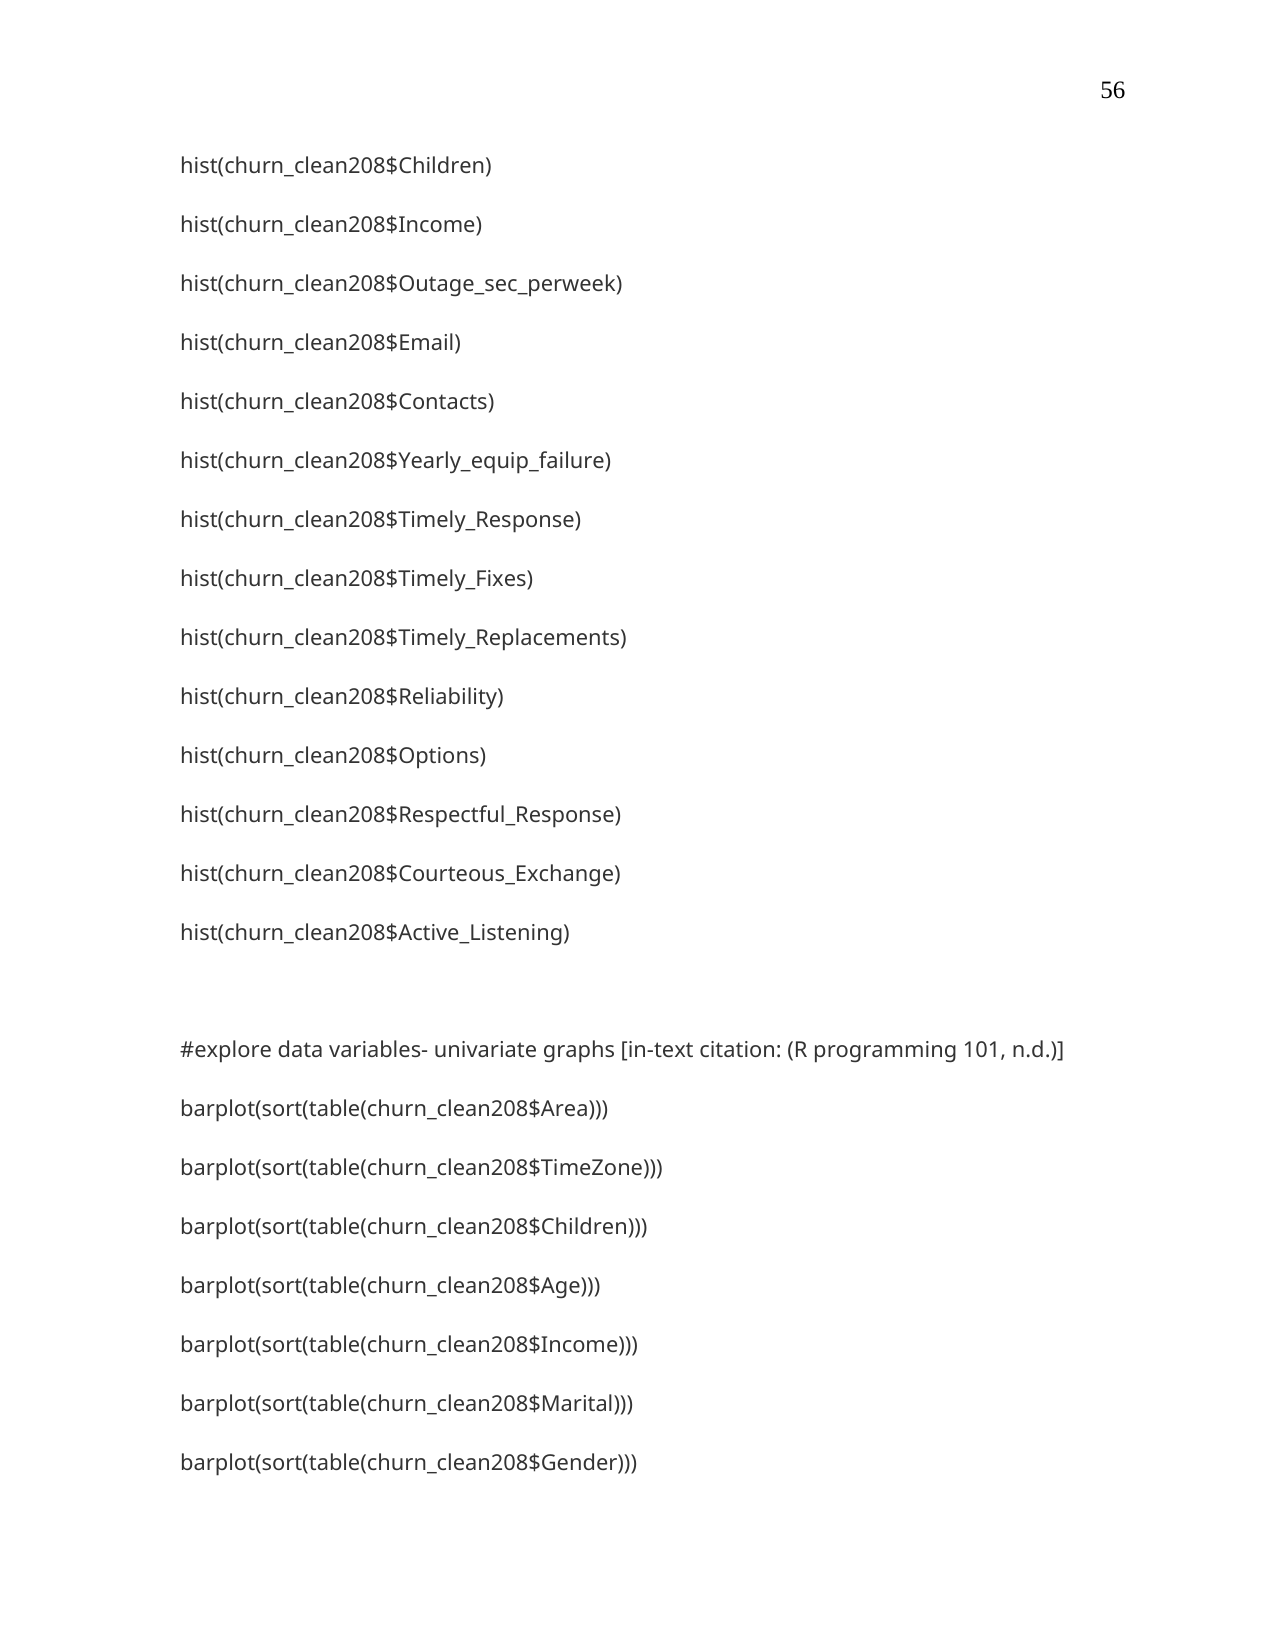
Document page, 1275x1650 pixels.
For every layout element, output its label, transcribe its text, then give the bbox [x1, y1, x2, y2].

text hist(churn_clean208$Timely_Fixes) [180, 563, 1125, 592]
text hist(churn_clean208$Options) [180, 739, 1125, 769]
text barplot(sort(table(churn_clean208$TimeZone))) [180, 1152, 1125, 1182]
text barplot(sort(table(churn_clean208$Age))) [180, 1270, 1125, 1300]
text hist(churn_clean208$Contacts) [180, 386, 1125, 416]
text hist(churn_clean208$Active_Listening) [180, 916, 1125, 946]
text hist(churn_clean208$Reliability) [180, 681, 1125, 710]
text hist(churn_clean208$Timely_Replacements) [180, 622, 1125, 651]
text hist(churn_clean208$Yearly_equip_failure) [180, 445, 1125, 474]
text hist(churn_clean208$Outage_sec_perweek) [180, 268, 1125, 298]
text barplot(sort(table(churn_clean208$Area))) [180, 1093, 1125, 1123]
text barplot(sort(table(churn_clean208$Marital))) [180, 1388, 1125, 1418]
text barplot(sort(table(churn_clean208$Gender))) [180, 1447, 1125, 1477]
text hist(churn_clean208$Timely_Response) [180, 504, 1125, 533]
text barplot(sort(table(churn_clean208$Children))) [180, 1211, 1125, 1241]
text #explore data variables- univariate graphs [in-text citation: (R programming 101, n.d.)] [180, 1034, 1125, 1064]
text hist(churn_clean208$Children) [180, 150, 1125, 180]
text barplot(sort(table(churn_clean208$Income))) [180, 1329, 1125, 1359]
text hist(churn_clean208$Income) [180, 209, 1125, 239]
text hist(churn_clean208$Courteous_Exchange) [180, 857, 1125, 887]
text hist(churn_clean208$Respectful_Response) [180, 798, 1125, 828]
text hist(churn_clean208$Email) [180, 327, 1125, 357]
